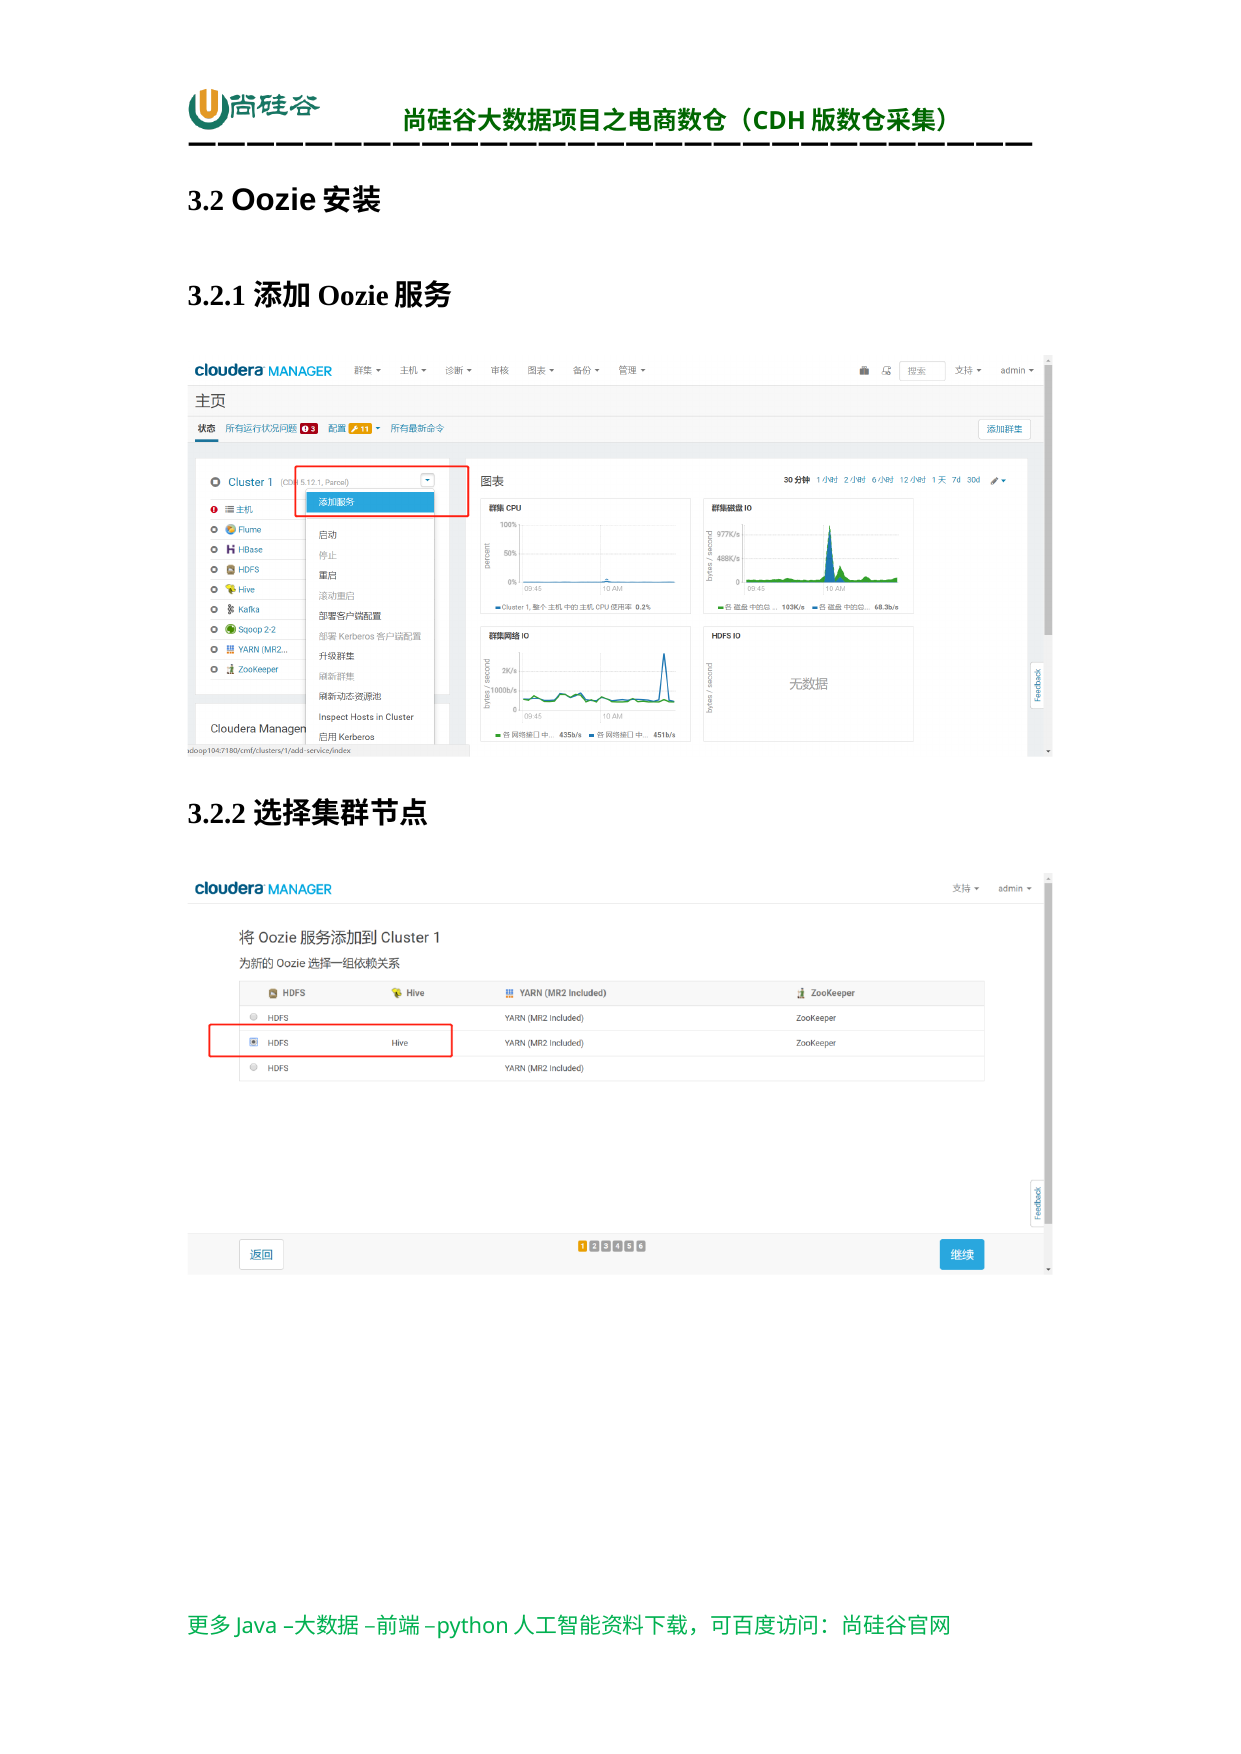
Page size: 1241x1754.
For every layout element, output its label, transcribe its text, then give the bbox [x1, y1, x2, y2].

picture [187, 873, 1053, 1275]
picture [187, 355, 1053, 757]
subtitle 3.2.2 选择集群节点 [187, 778, 1053, 843]
subtitle 3.2.1 添加Oozie服务 [187, 260, 1053, 325]
picture [187, 88, 320, 130]
subtitle 3.2 Oozie安装 [187, 165, 1053, 230]
